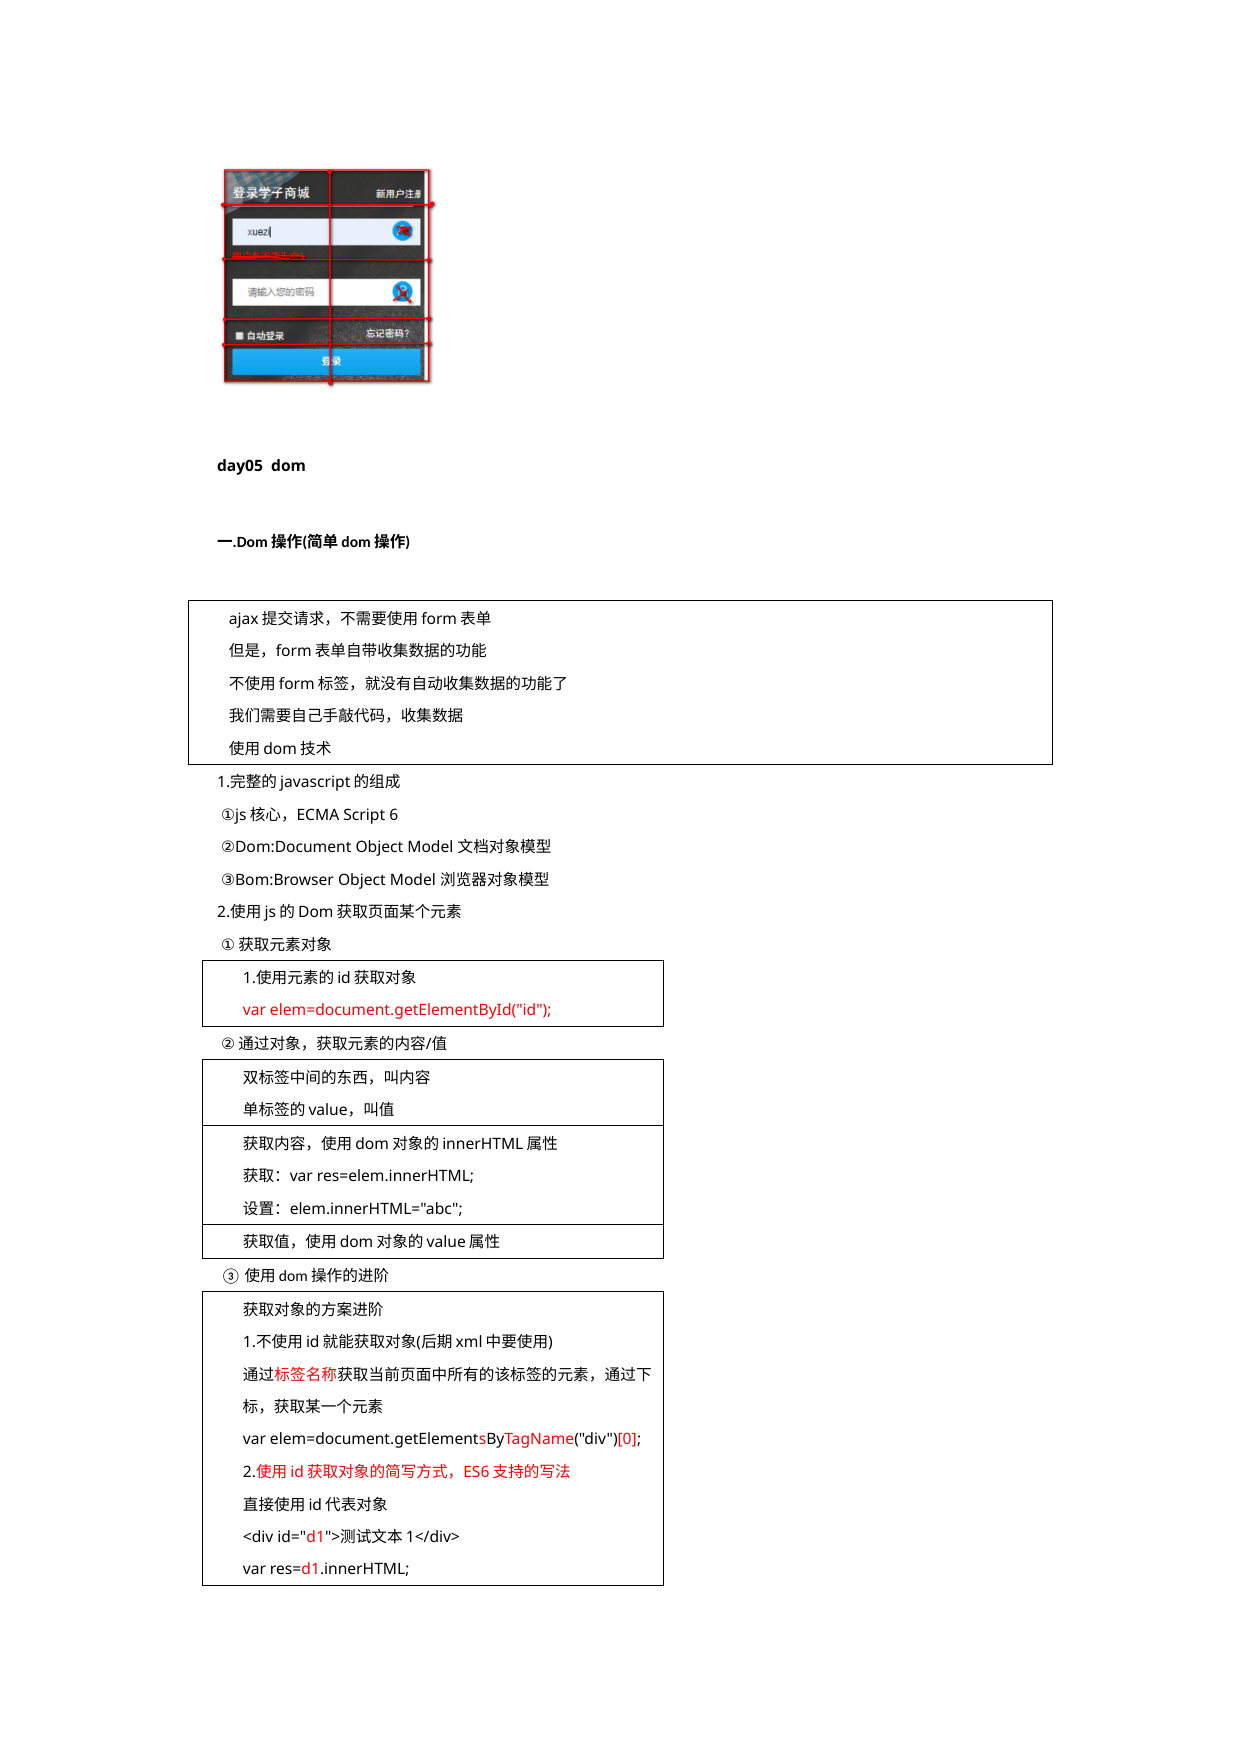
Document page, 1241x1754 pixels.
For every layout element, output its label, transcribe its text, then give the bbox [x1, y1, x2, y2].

text ①js核心，ECMA Script 6 [217, 797, 1053, 830]
text ①获取元素对象 [217, 927, 1053, 960]
subtitle 一.Dom操作(简单dom操作) [217, 524, 1053, 557]
text 1.完整的javascript的组成 [217, 765, 1053, 797]
text ②Dom:Document Object Model 文档对象模型 [217, 830, 1053, 862]
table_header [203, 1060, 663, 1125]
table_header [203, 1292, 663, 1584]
picture [216, 162, 442, 392]
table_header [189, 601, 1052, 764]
text ②通过对象，获取元素的内容/值 [217, 1027, 1053, 1059]
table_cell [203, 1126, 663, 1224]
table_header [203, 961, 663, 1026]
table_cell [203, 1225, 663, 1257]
text ③Bom:Browser Object Model 浏览器对象模型 [217, 862, 1053, 895]
text 2.使用js的Dom获取页面某个元素 [217, 895, 1053, 927]
text ③使用dom操作的进阶 [217, 1258, 1053, 1291]
subtitle day05 dom [217, 449, 1053, 482]
